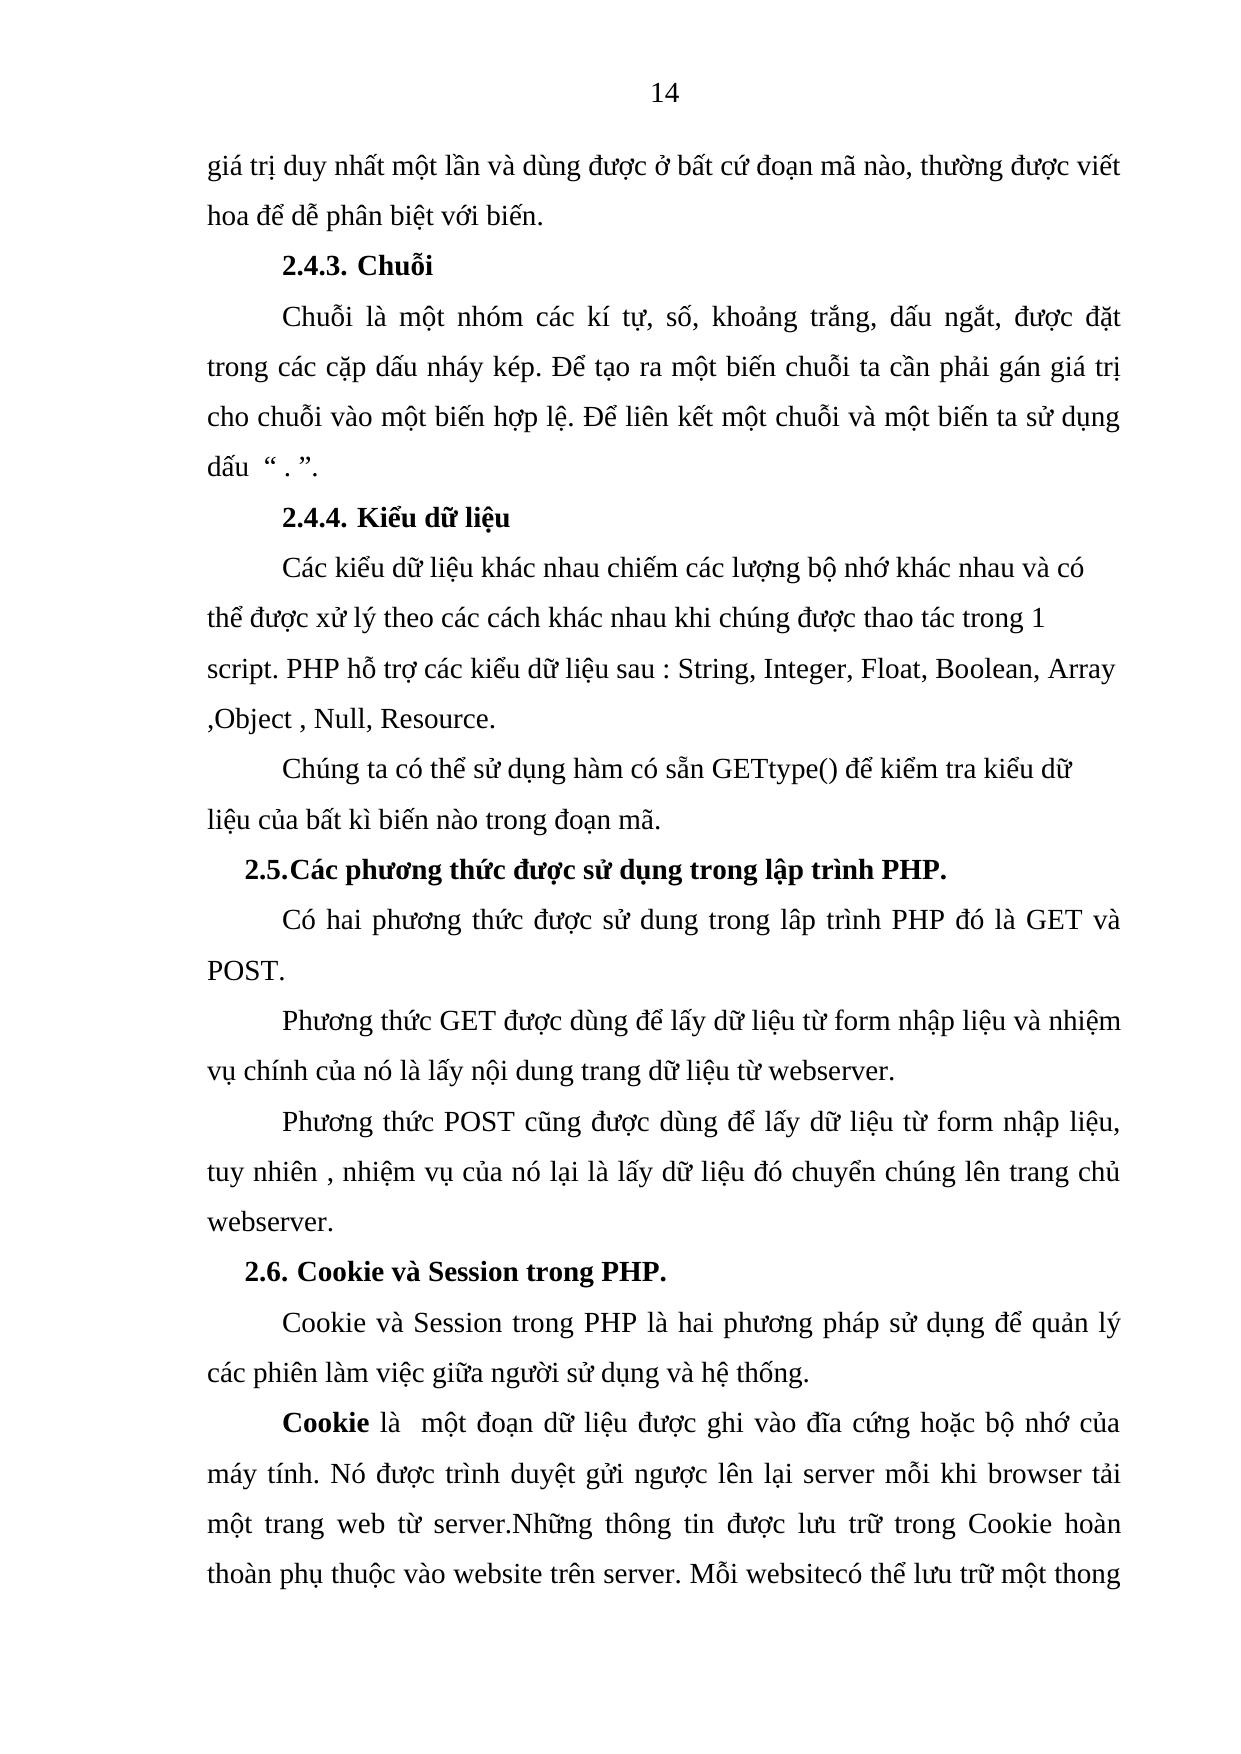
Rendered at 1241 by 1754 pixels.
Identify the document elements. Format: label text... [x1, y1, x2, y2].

list Chuỗi là một nhóm các kí tự, số, khoảng trắng, dấu ngắt, được đặt trong các cặp dấu nháy kép. Để tạo ra một biến chuỗi ta cần phải gán giá trị cho chuỗi vào một biến hợp lệ. Để liên kết một chuỗi và một biến ta sử dụng dấu “ . ”. [207, 299, 1122, 483]
list Chúng ta có thể sử dụng hàm có sẵn GETtype() để kiểm tra kiểu dữ liệu của bất kì biến nào trong đoạn mã. [207, 751, 1122, 835]
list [207, 148, 1122, 232]
list Phương thức GET được dùng để lấy dữ liệu từ form nhập liệu và nhiệm vụ chính của nó là lấy nội dung trang dữ liệu từ webserver. [207, 1003, 1122, 1087]
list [207, 1406, 1122, 1590]
list Chuỗi [282, 248, 1122, 282]
list Các kiểu dữ liệu khác nhau chiếm các lượng bộ nhớ khác nhau và có thể được xử lý theo các cách khác nhau khi chúng được thao tác trong 1 script. PHP hỗ trợ các kiểu dữ liệu sau : String, Integer, Float, Boolean, Array ,Object , Null, Resource. [207, 550, 1122, 735]
list Cookie và Session trong PHP. [244, 1254, 1122, 1288]
list Các phương thức được sử dụng trong lập trình PHP. [244, 852, 1122, 886]
list Phương thức POST cũng được dùng để lấy dữ liệu từ form nhập liệu, tuy nhiên , nhiệm vụ của nó lại là lấy dữ liệu đó chuyển chúng lên trang chủ webserver. [207, 1104, 1122, 1238]
list Cookie và Session trong PHP là hai phương pháp sử dụng để quản lý các phiên làm việc giữa người sử dụng và hệ thống. [207, 1305, 1122, 1389]
list Kiểu dữ liệu [282, 500, 1122, 533]
list Có hai phương thức được sử dung trong lâp trình PHP đó là GET và POST. [207, 902, 1122, 986]
